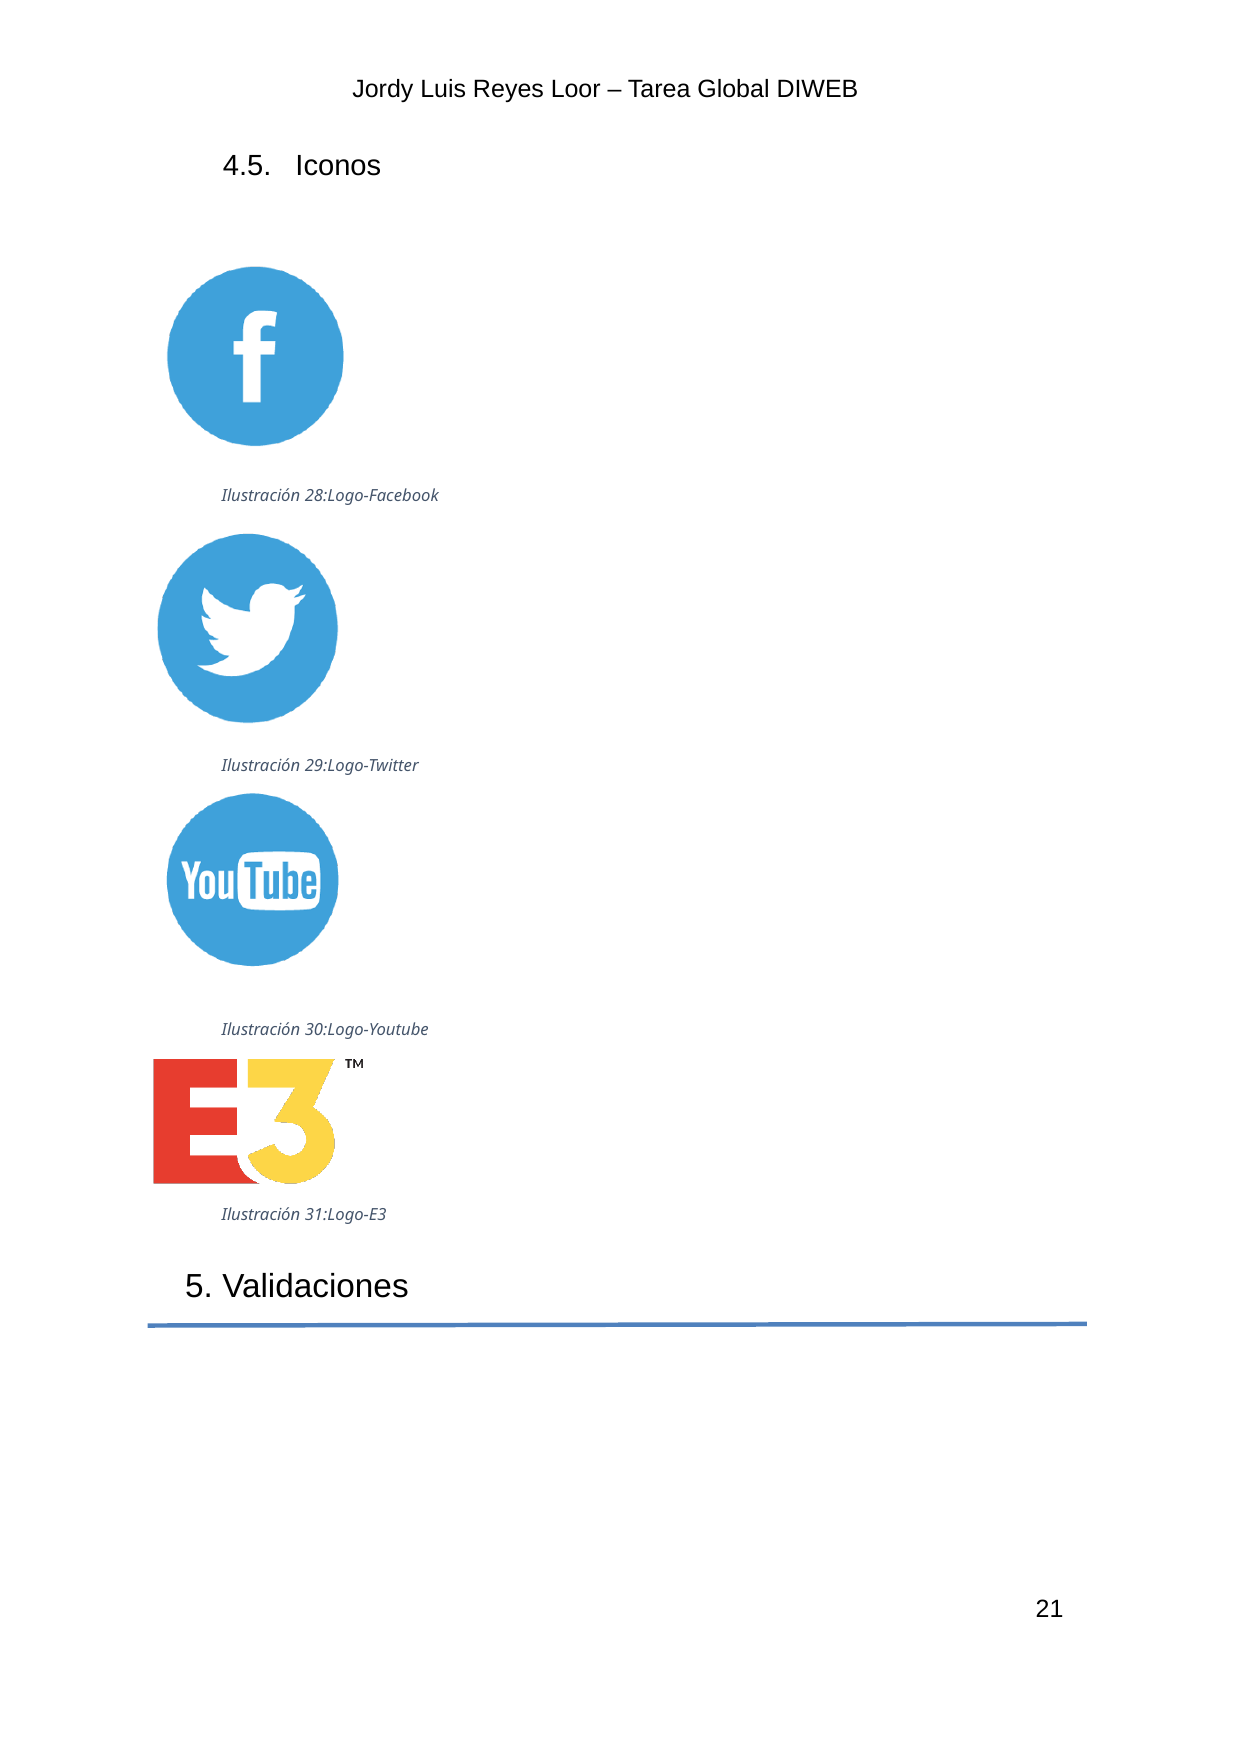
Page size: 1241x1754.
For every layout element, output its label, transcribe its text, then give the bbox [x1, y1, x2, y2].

subtitle Iconos [223, 148, 1063, 181]
picture [147, 253, 351, 457]
picture [147, 1052, 368, 1190]
picture [147, 788, 350, 991]
picture [147, 518, 356, 727]
subtitle Validaciones [185, 1266, 1063, 1305]
